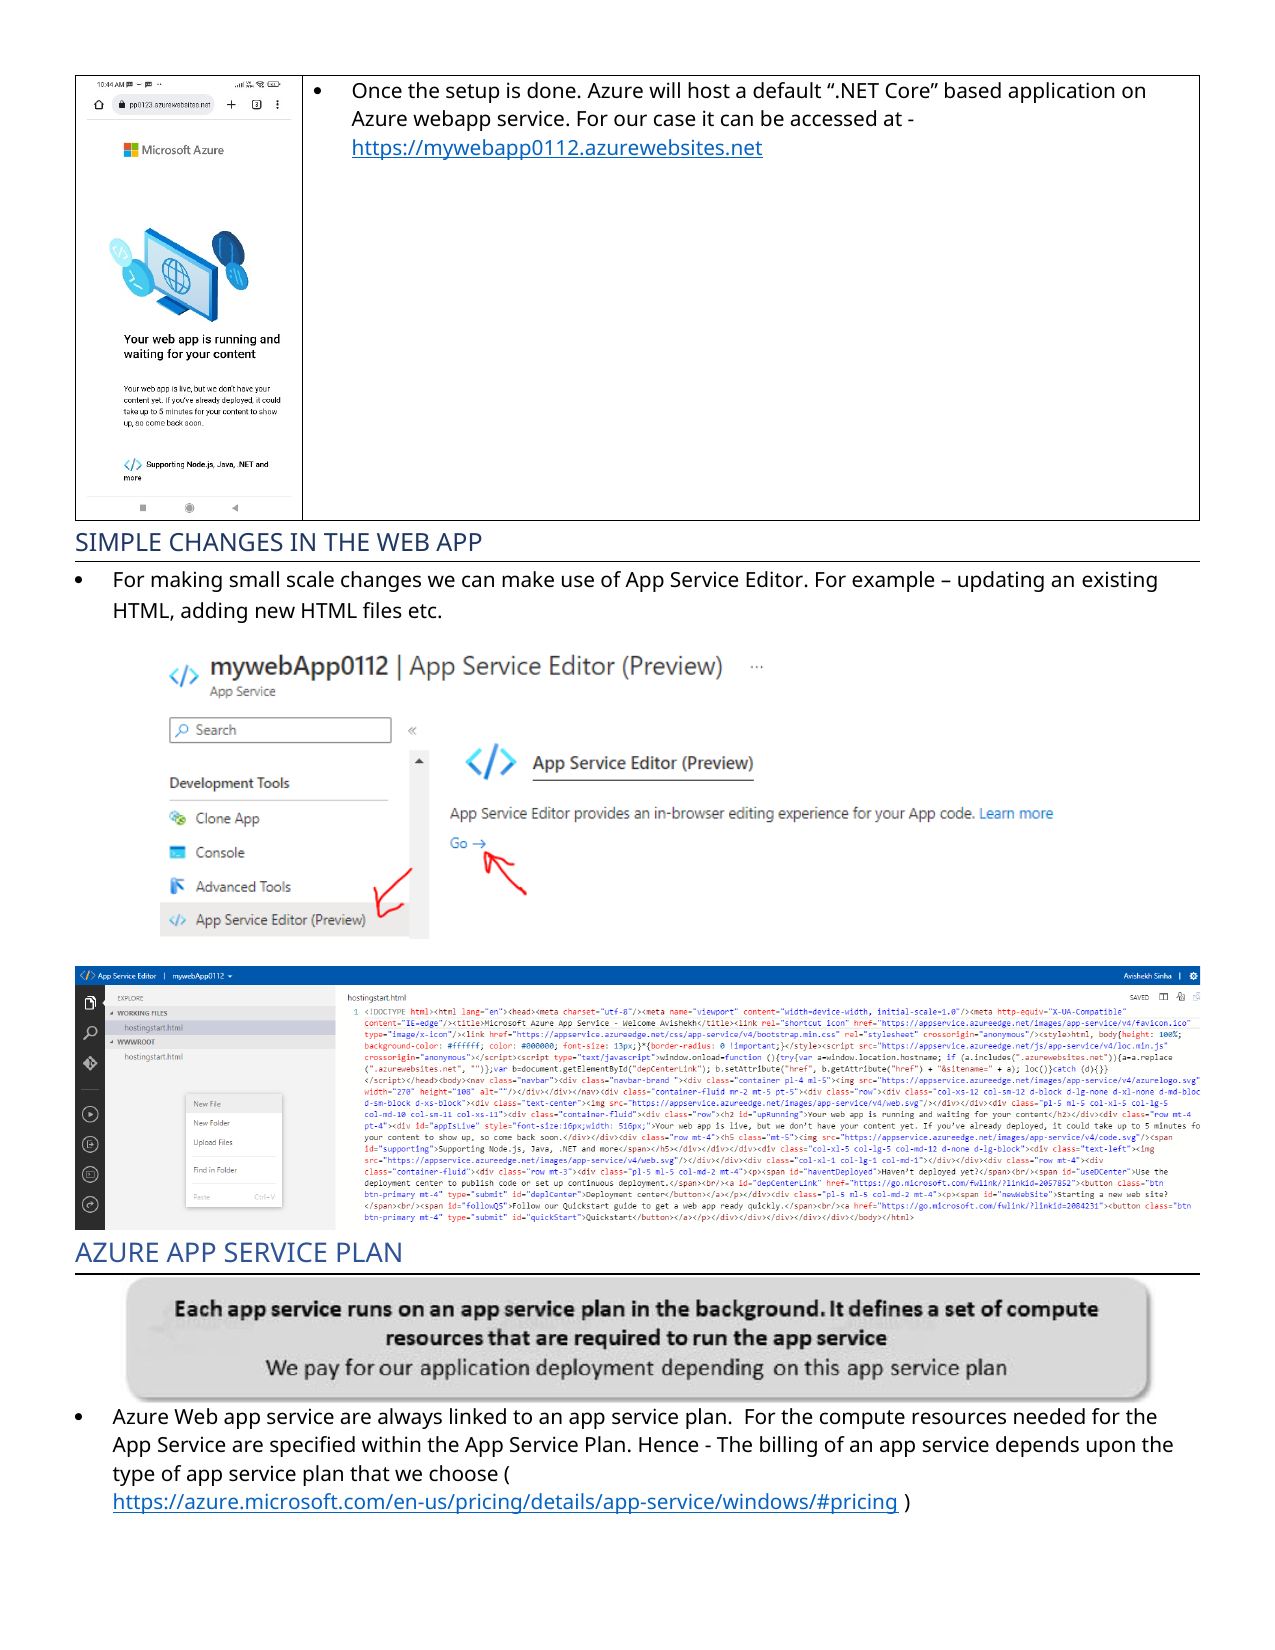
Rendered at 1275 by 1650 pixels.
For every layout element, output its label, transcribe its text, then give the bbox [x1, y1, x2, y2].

table_header [76, 76, 86, 519]
list Azure Web app service are always linked to an app service plan. For the compute resources needed for the App Service are specified within the App Service Plan. Hence - The billing of an app service depends upon the type of app service plan that we choose ( https://azure.microsoft.com/en-us/pricing/details/app-service/windows/#pricing ) [75, 1402, 1200, 1516]
picture [86, 76, 292, 520]
table_header [292, 76, 302, 519]
picture [119, 1277, 1156, 1403]
picture [160, 643, 1115, 939]
subtitle SIMPLE CHANGES IN THE WEB APP [75, 525, 1200, 561]
table_header Once the setup is done. Azure will host a default “.NET Core” based application on Azure webapp service. For our case it can be accessed at - https://mywebapp0112.azurewebsites.net [303, 76, 1199, 519]
subtitle AZURE APP SERVICE PLAN [75, 1234, 1200, 1273]
list For making small scale changes we can make use of App Service Editor. For example – updating an existing HTML, adding new HTML files etc. [75, 565, 1200, 624]
picture [75, 966, 1200, 1230]
